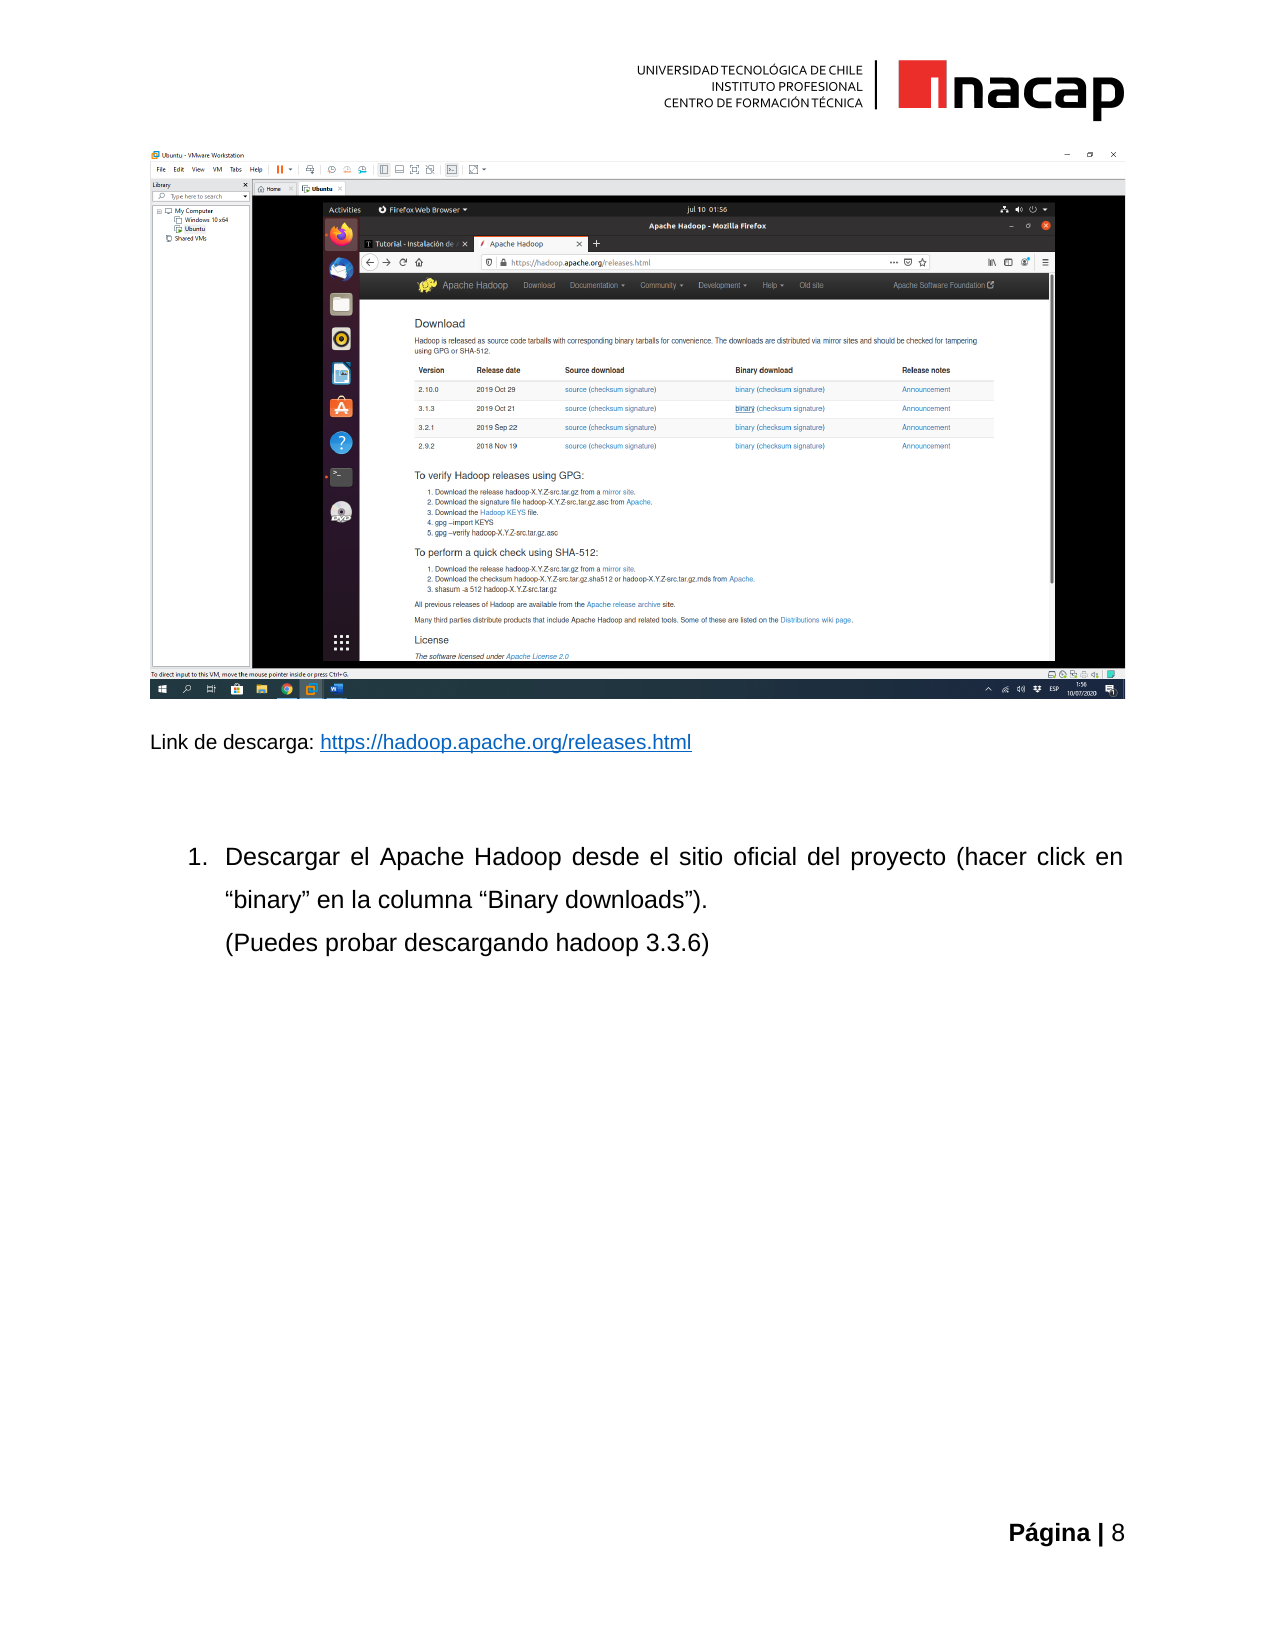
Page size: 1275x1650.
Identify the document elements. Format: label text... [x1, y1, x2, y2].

text (Puedes probar descargando hadoop 3.3.6) [225, 928, 1125, 957]
text Link de descarga: https://hadoop.apache.org/releases.html [150, 729, 1125, 753]
picture [634, 56, 1125, 122]
picture [150, 150, 1125, 699]
list Descargar el Apache Hadoop desde el sitio oficial del proyecto (hacer click en “binary” en la columna “Binary downloads”). [187, 842, 1125, 914]
